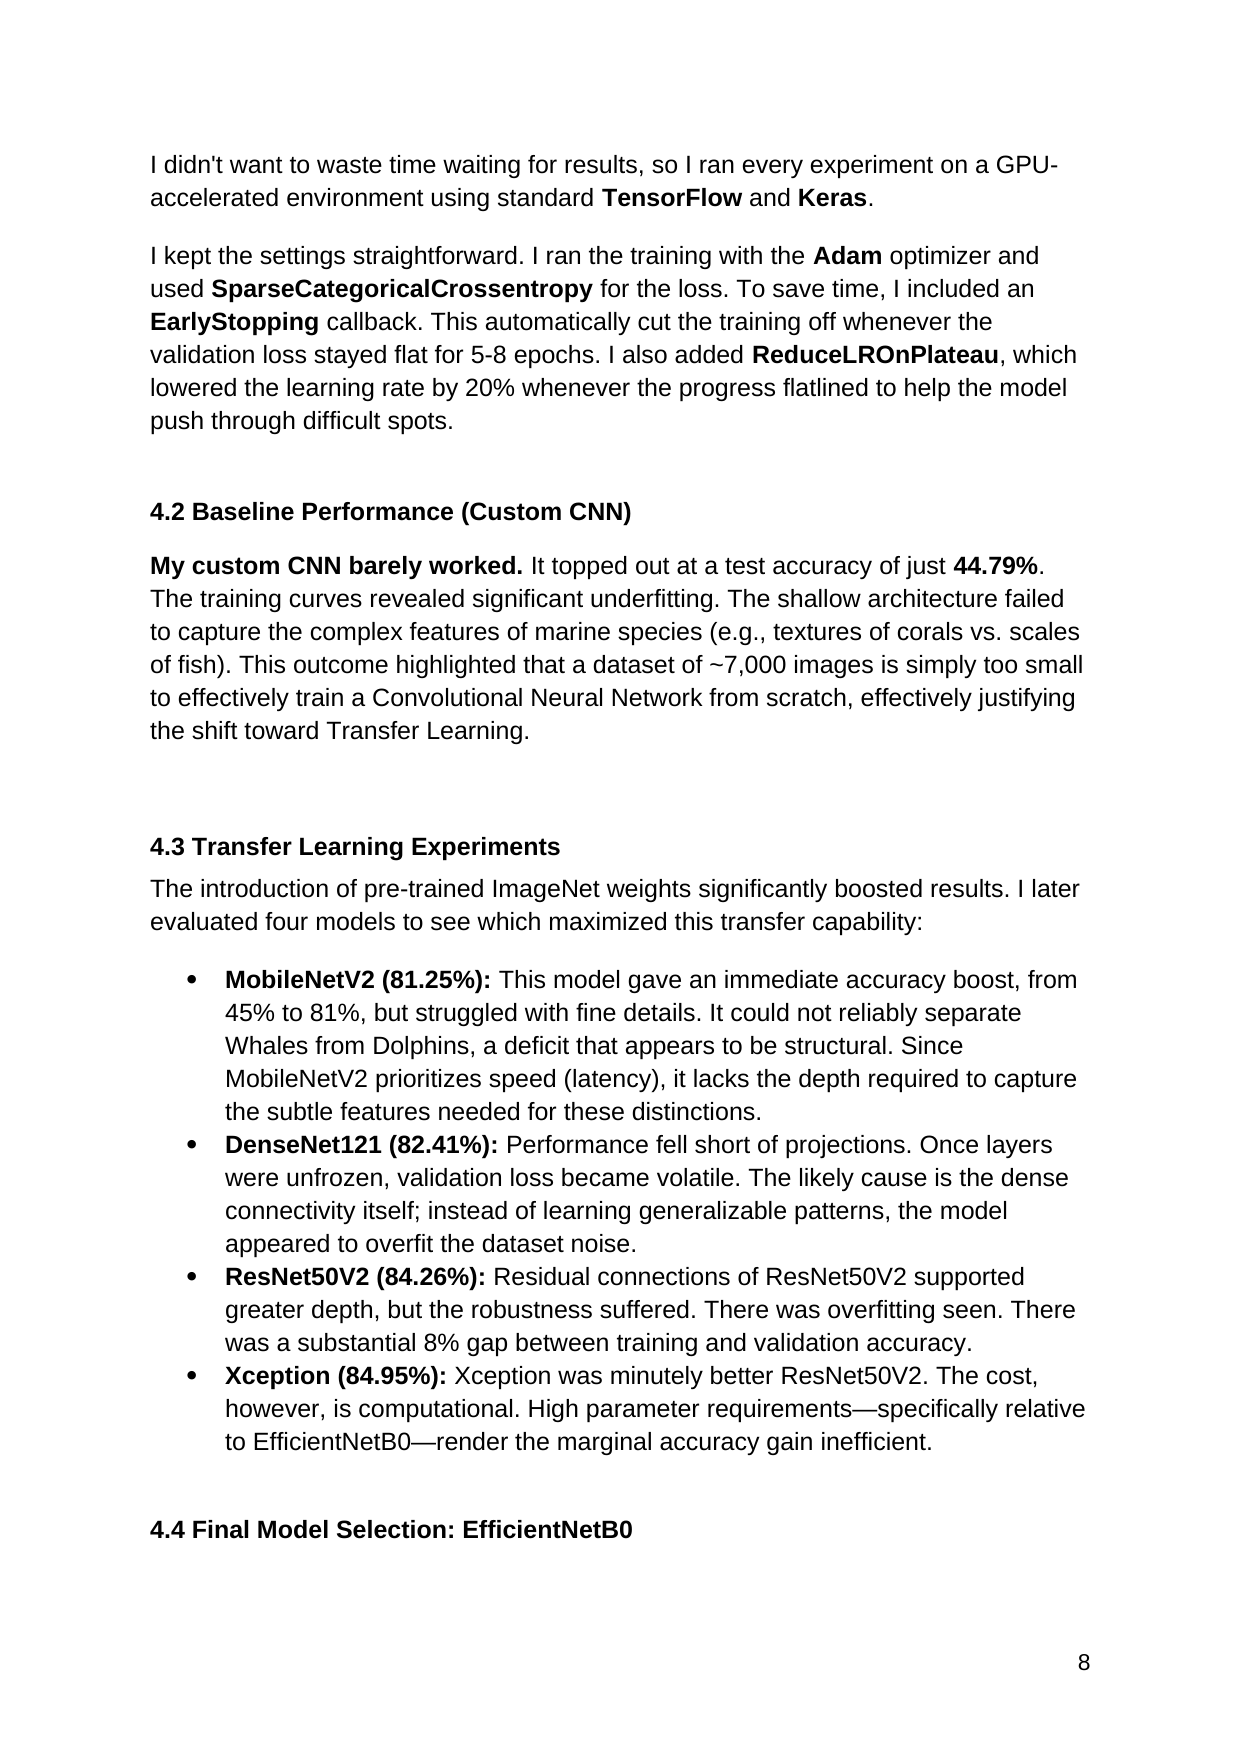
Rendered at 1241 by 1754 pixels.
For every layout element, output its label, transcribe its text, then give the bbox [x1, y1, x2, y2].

text I didn't want to waste time waiting for results, so I ran every experiment on a GPU-accelerated environment using standard TensorFlow and Keras. [150, 150, 1090, 212]
list Xception (84.95%): Xception was minutely better ResNet50V2. The cost, however, is computational. High parameter requirements—specifically relative to EfficientNetB0—render the marginal accuracy gain inefficient. [187, 1361, 1090, 1456]
text My custom CNN barely worked. It topped out at a test accuracy of just 44.79%. The training curves revealed significant underfitting. The shallow architecture failed to capture the complex features of marine species (e.g., textures of corals vs. scales of fish). This outcome highlighted that a dataset of ~7,000 images is simply too small to effectively train a Convolutional Neural Network from scratch, effectively justifying the shift toward Transfer Learning. [150, 551, 1090, 745]
text The introduction of pre-trained ImageNet weights significantly boosted results. I later evaluated four models to see which maximized this transfer capability: [150, 873, 1090, 935]
subtitle 4.3 Transfer Learning Experiments [150, 832, 1090, 861]
list DenseNet121 (82.41%): Performance fell short of projections. Once layers were unfrozen, validation loss became volatile. The likely cause is the dense connectivity itself; instead of learning generalizable patterns, the model appeared to overfit the dataset noise. [187, 1130, 1090, 1258]
subtitle 4.2 Baseline Performance (Custom CNN) [150, 497, 1090, 526]
list MobileNetV2 (81.25%): This model gave an immediate accuracy boost, from 45% to 81%, but struggled with fine details. It could not reliably separate Whales from Dolphins, a deficit that appears to be structural. Since MobileNetV2 prioritizes speed (latency), it lacks the depth required to capture the subtle features needed for these distinctions. [187, 964, 1090, 1126]
subtitle 4.4 Final Model Selection: EfficientNetB0 [150, 1516, 1090, 1544]
text I kept the settings straightforward. I ran the training with the Adam optimizer and used SparseCategoricalCrossentropy for the loss. To save time, I included an EarlyStopping callback. This automatically cut the training off whenever the validation loss stayed flat for 5-8 epochs. I also added ReduceLROnPlateau, which lowered the learning rate by 20% whenever the progress flatlined to help the model push through difficult spots. [150, 241, 1090, 435]
list ResNet50V2 (84.26%): Residual connections of ResNet50V2 supported greater depth, but the robustness suffered. There was overfitting seen. There was a substantial 8% gap between training and validation accuracy. [187, 1262, 1090, 1357]
